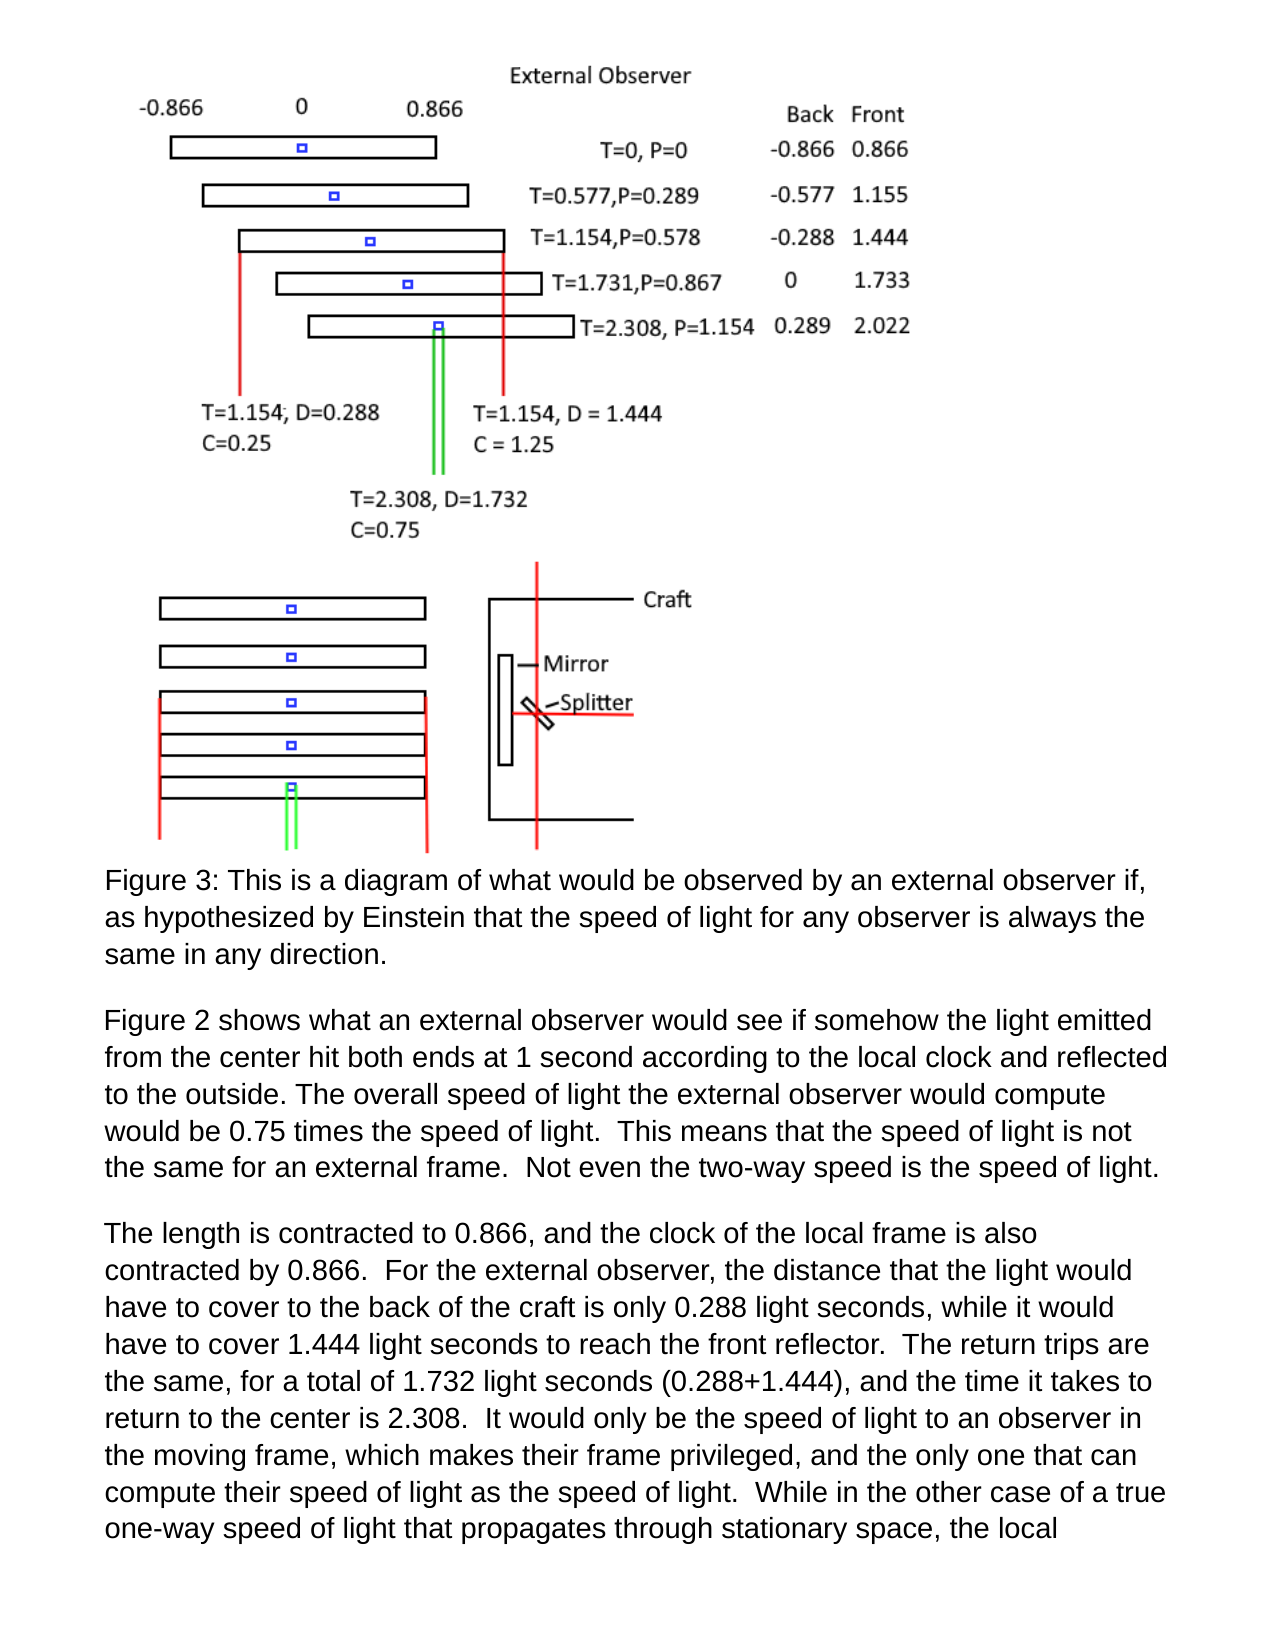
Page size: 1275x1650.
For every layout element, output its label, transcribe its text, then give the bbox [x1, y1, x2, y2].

picture [103, 58, 1173, 860]
text Figure 3: This is a diagram of what would be observed by an external observer if, as hypothesized by Einstein that the speed of light for any observer is always the same in any direction. [103, 860, 1172, 971]
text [103, 1217, 1172, 1545]
text Figure 2 shows what an external observer would see if somehow the light emitted from the center hit both ends at 1 second according to the local clock and reflected to the outside. The overall speed of light the external observer would compute would be 0.75 times the speed of light. This means that the speed of light is not the same for an external frame. Not even the two-way speed is the speed of light. [103, 1003, 1172, 1184]
